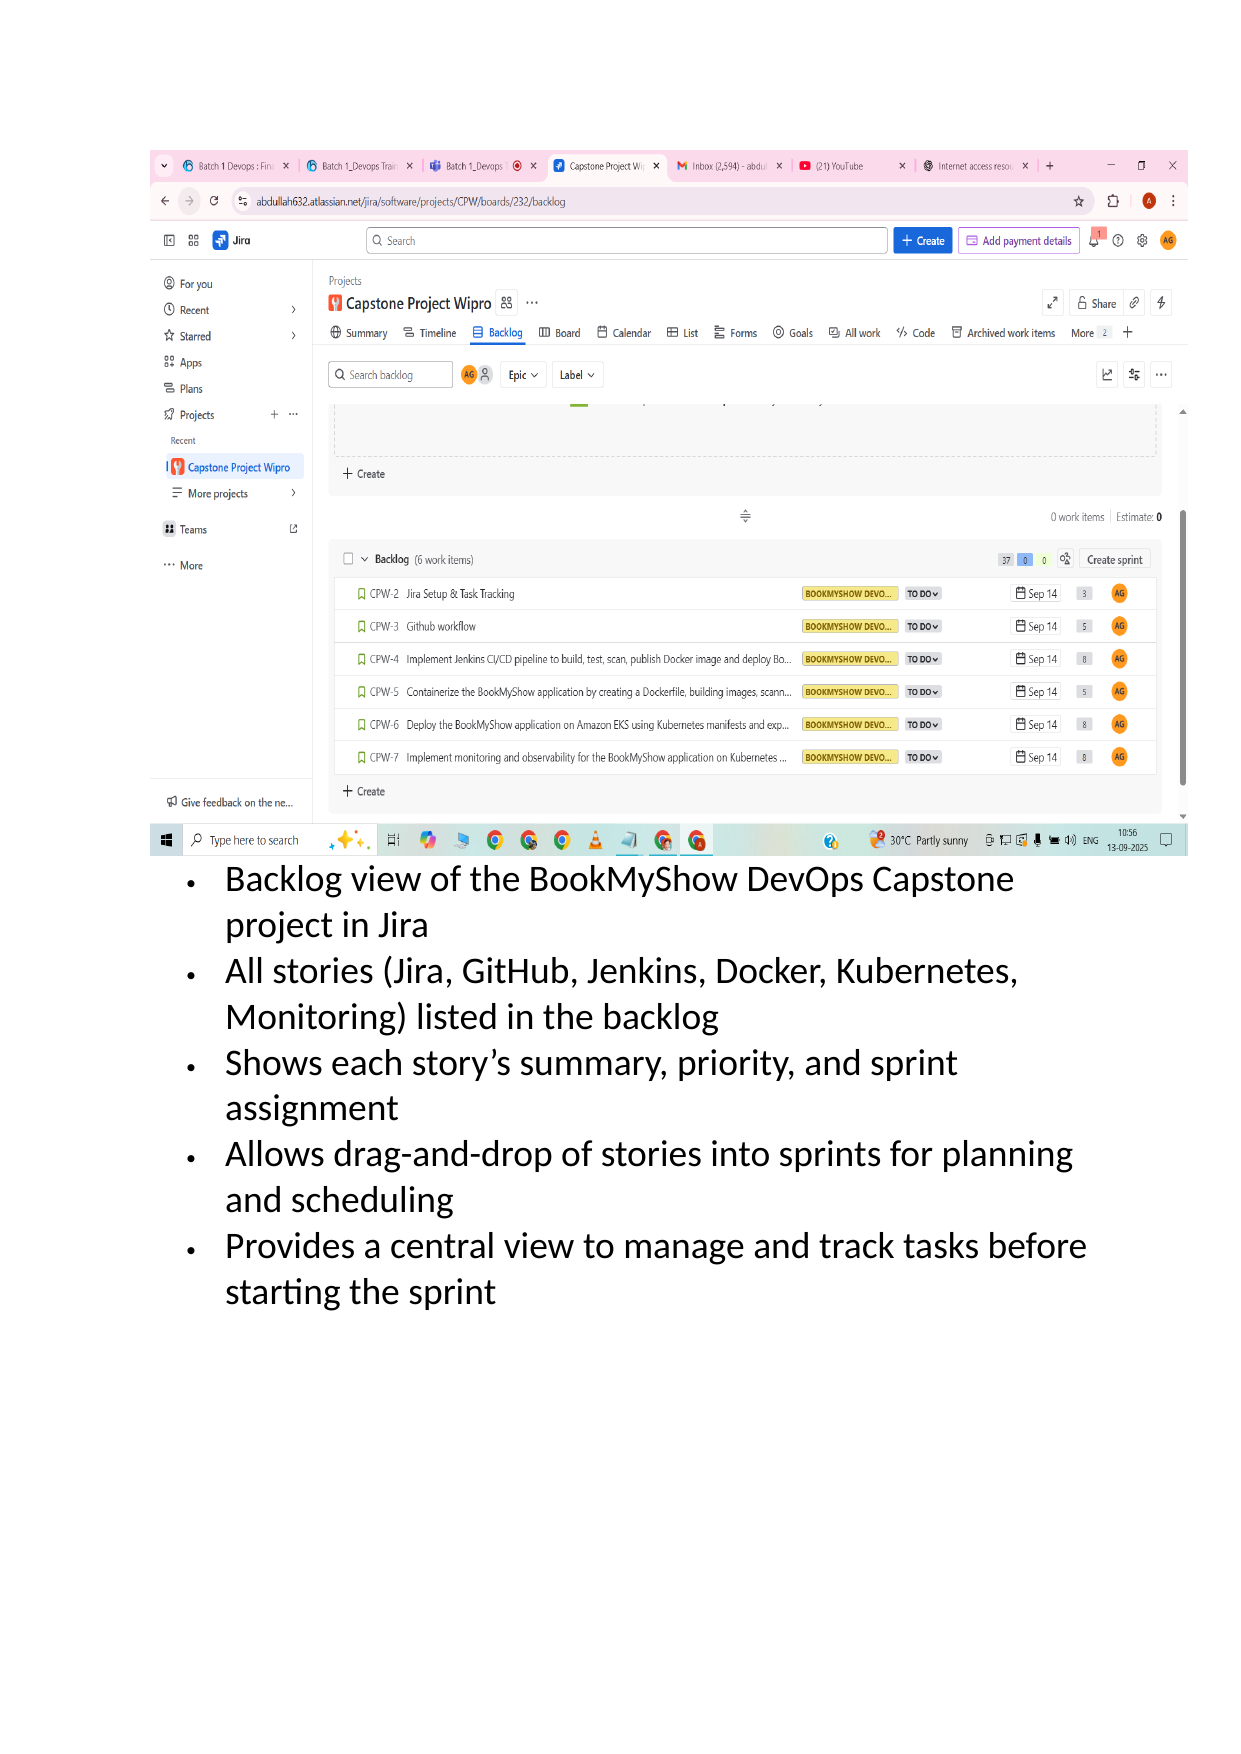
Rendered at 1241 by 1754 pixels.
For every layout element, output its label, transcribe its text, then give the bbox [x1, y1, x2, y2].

picture [150, 150, 1188, 856]
list Shows each story’s summary, priority, and sprint assignment [187, 1038, 1090, 1130]
list Allows drag-and-drop of stories into sprints for planning and scheduling [187, 1130, 1090, 1222]
list All stories (Jira, GitHub, Jenkins, Docker, Kubernetes, Monitoring) listed in the backlog [187, 947, 1090, 1038]
list Provides a central view to manage and track tasks before starting the sprint [187, 1222, 1090, 1313]
list Backlog view of the BookMyShow DevOps Capstone project in Jira [187, 856, 1090, 947]
